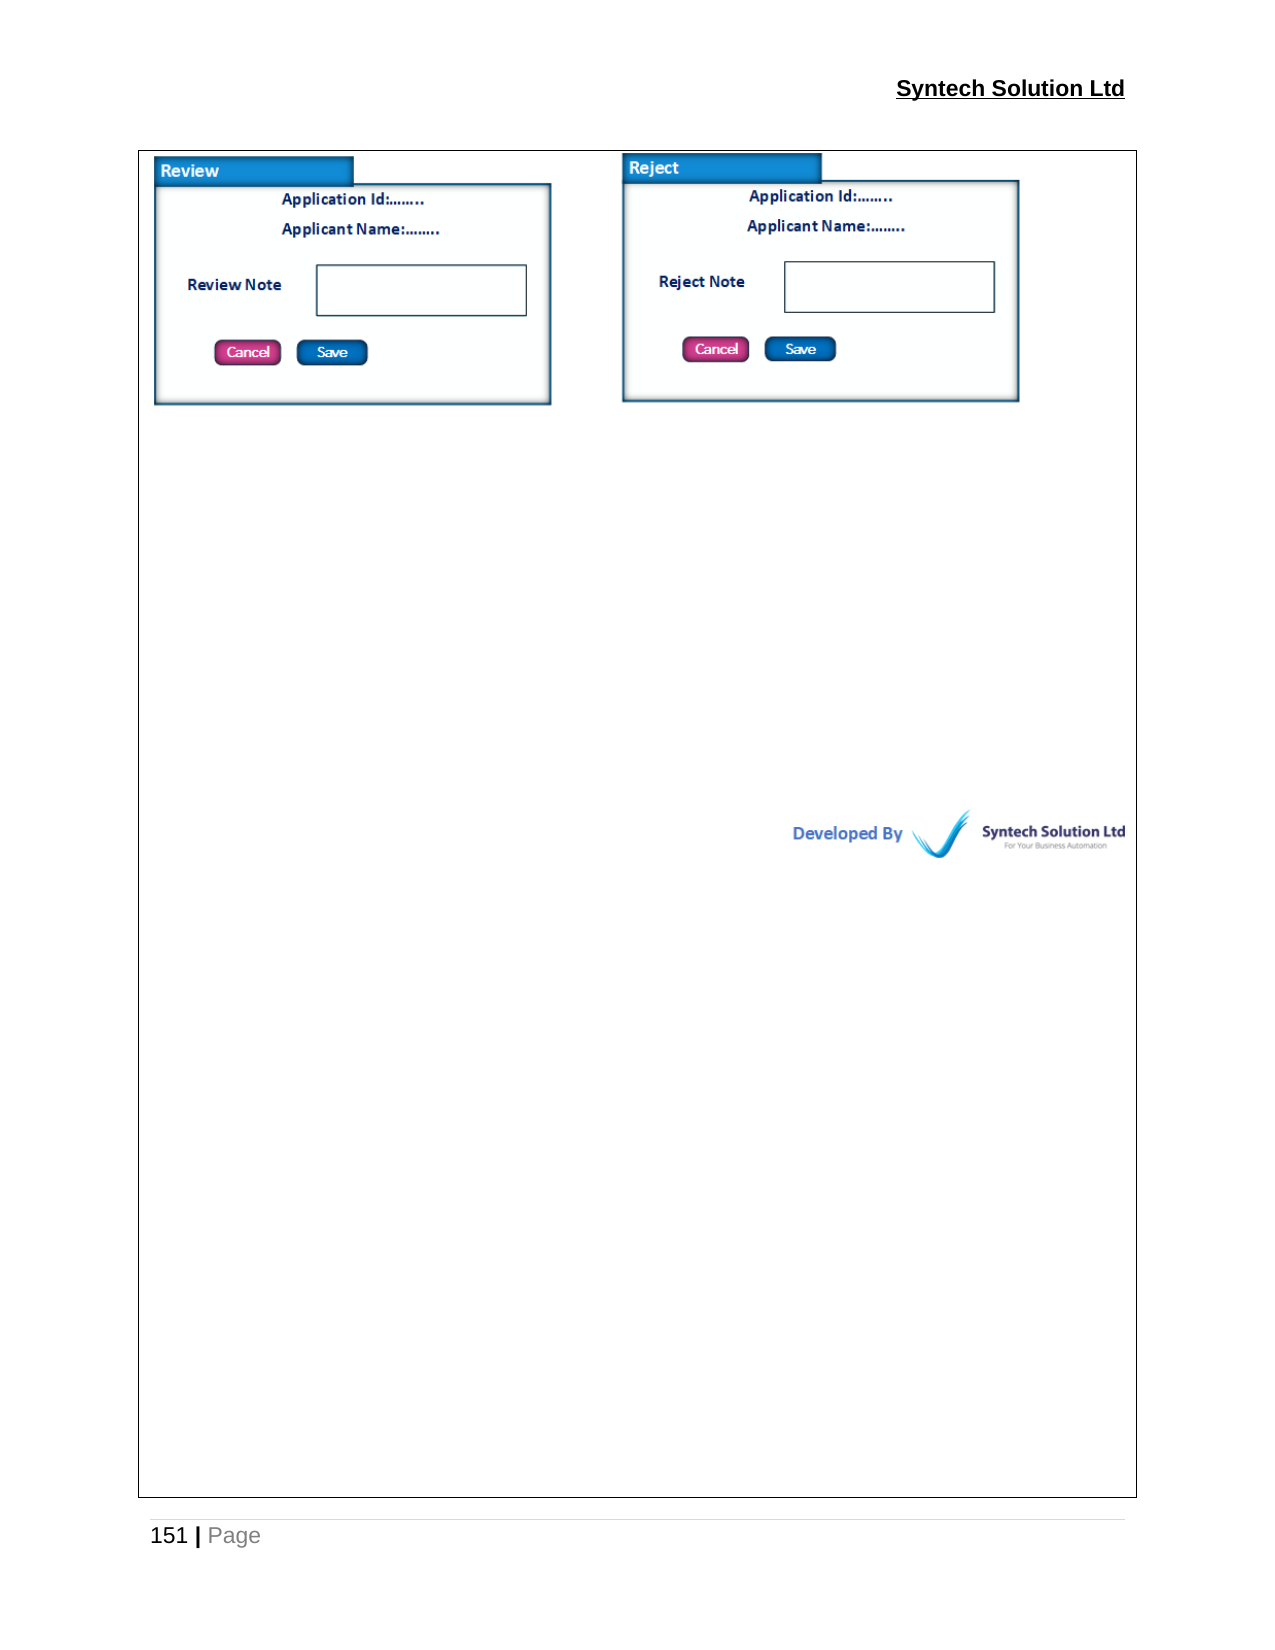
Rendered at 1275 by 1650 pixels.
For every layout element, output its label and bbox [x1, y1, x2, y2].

picture [150, 151, 1125, 859]
table_header [139, 151, 1136, 1497]
